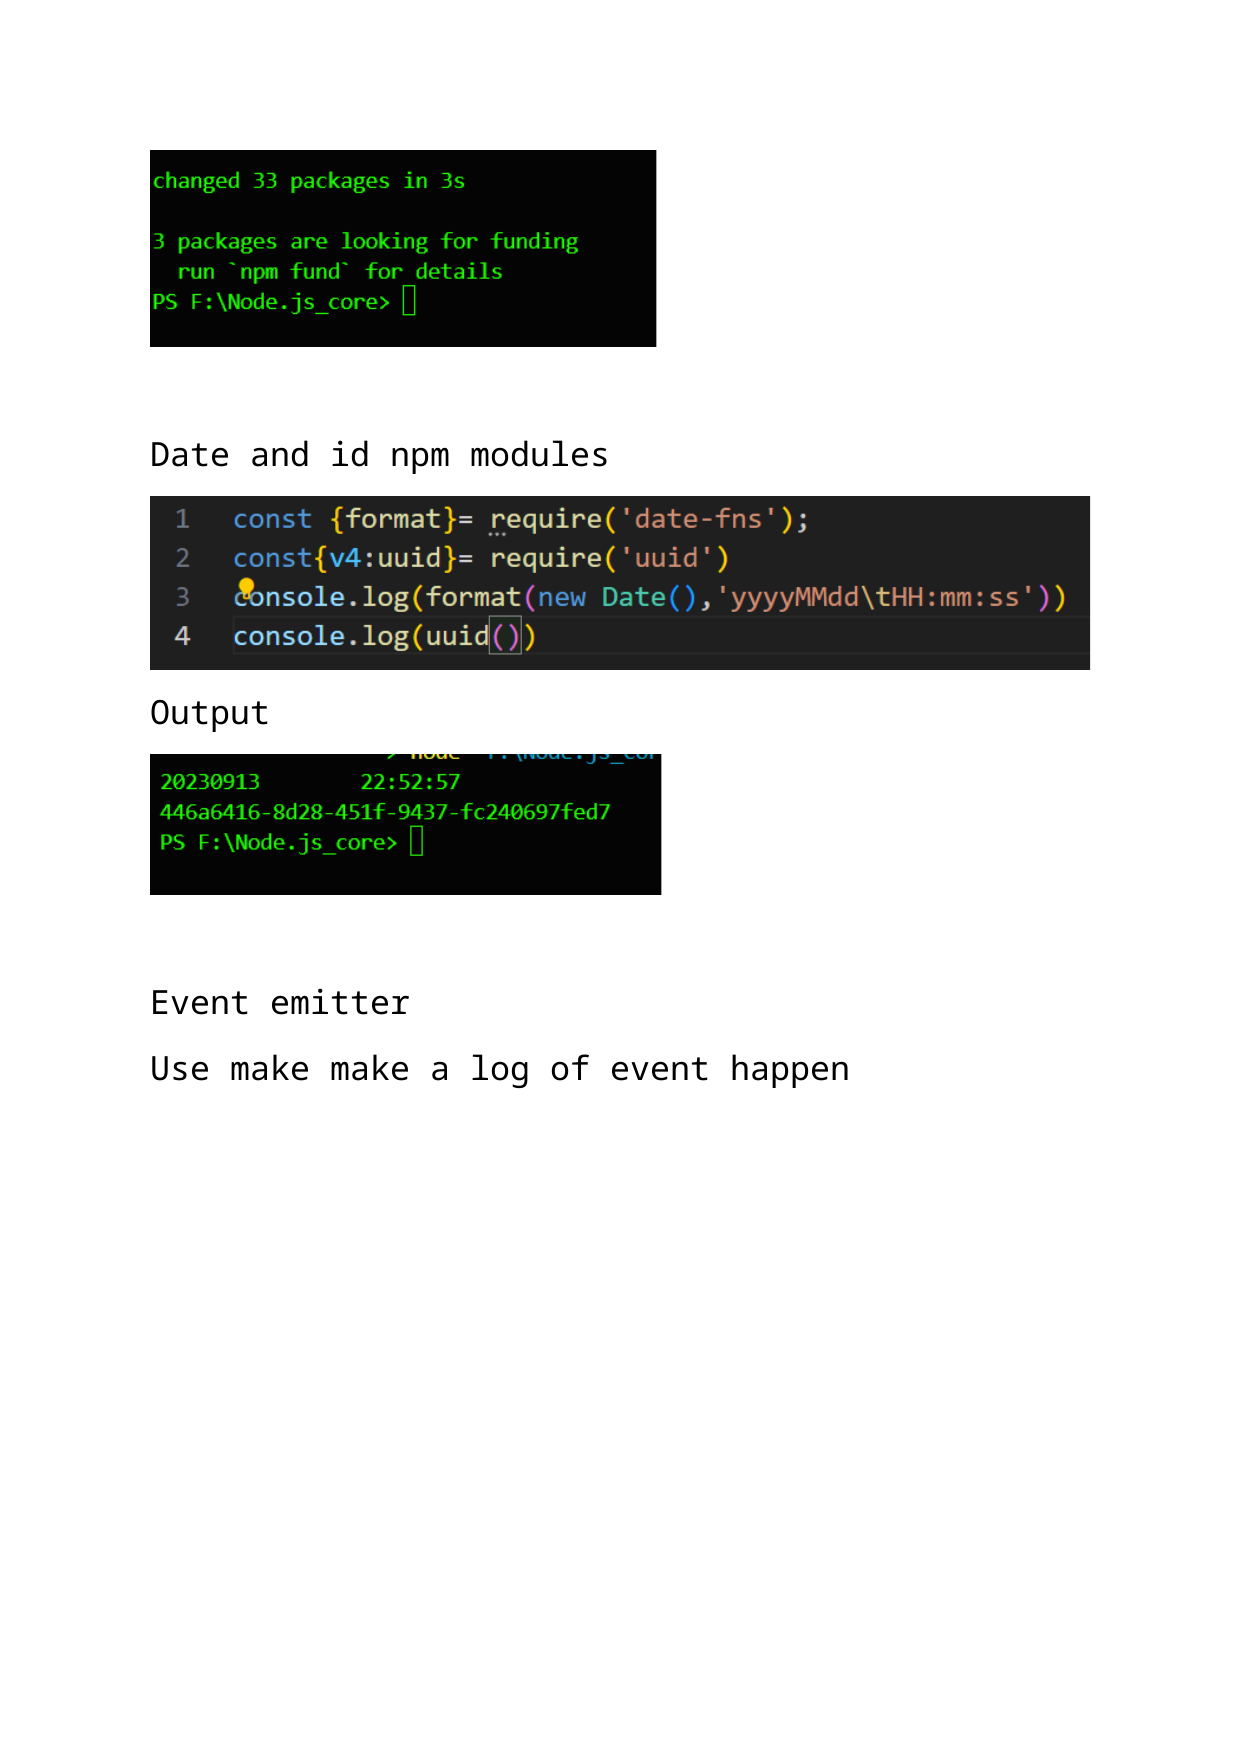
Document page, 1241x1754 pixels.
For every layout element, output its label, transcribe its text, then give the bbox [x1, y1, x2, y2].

picture [150, 150, 657, 347]
text Use make make a log of event happen [150, 1044, 1090, 1090]
picture [150, 754, 662, 895]
text Output [150, 689, 1090, 734]
picture [150, 496, 1091, 670]
text Event emitter [150, 979, 1090, 1024]
text Date and id npm modules [150, 431, 1090, 476]
